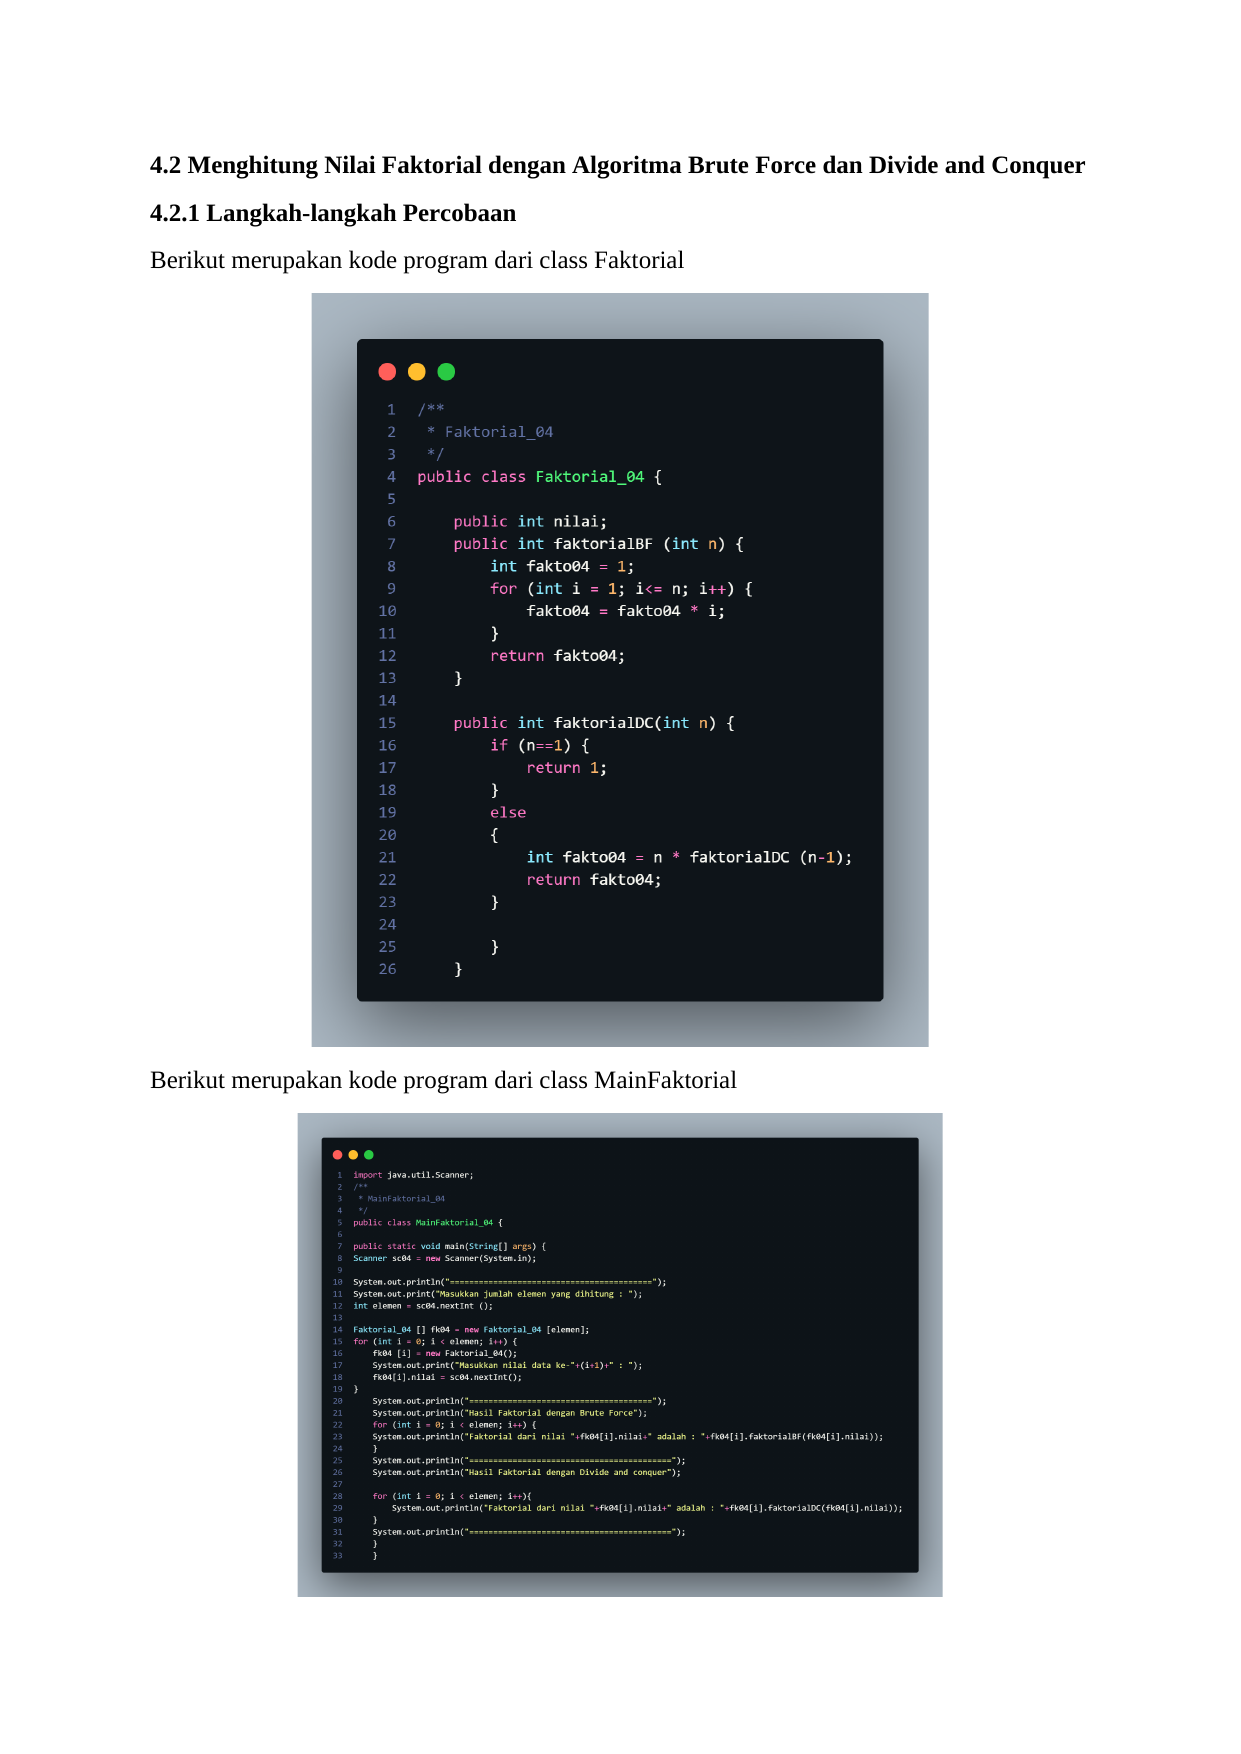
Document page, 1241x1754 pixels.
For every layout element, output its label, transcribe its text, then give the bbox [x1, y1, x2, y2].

text 4.2 Menghitung Nilai Faktorial dengan Algoritma Brute Force dan Divide and Conquer [150, 150, 1090, 179]
text 4.2.1 Langkah-langkah Percobaan [150, 198, 1090, 226]
text Berikut merupakan kode program dari class Faktorial [150, 245, 1090, 274]
picture [311, 293, 929, 1047]
picture [297, 1113, 943, 1597]
text Berikut merupakan kode program dari class MainFaktorial [150, 1066, 1090, 1094]
